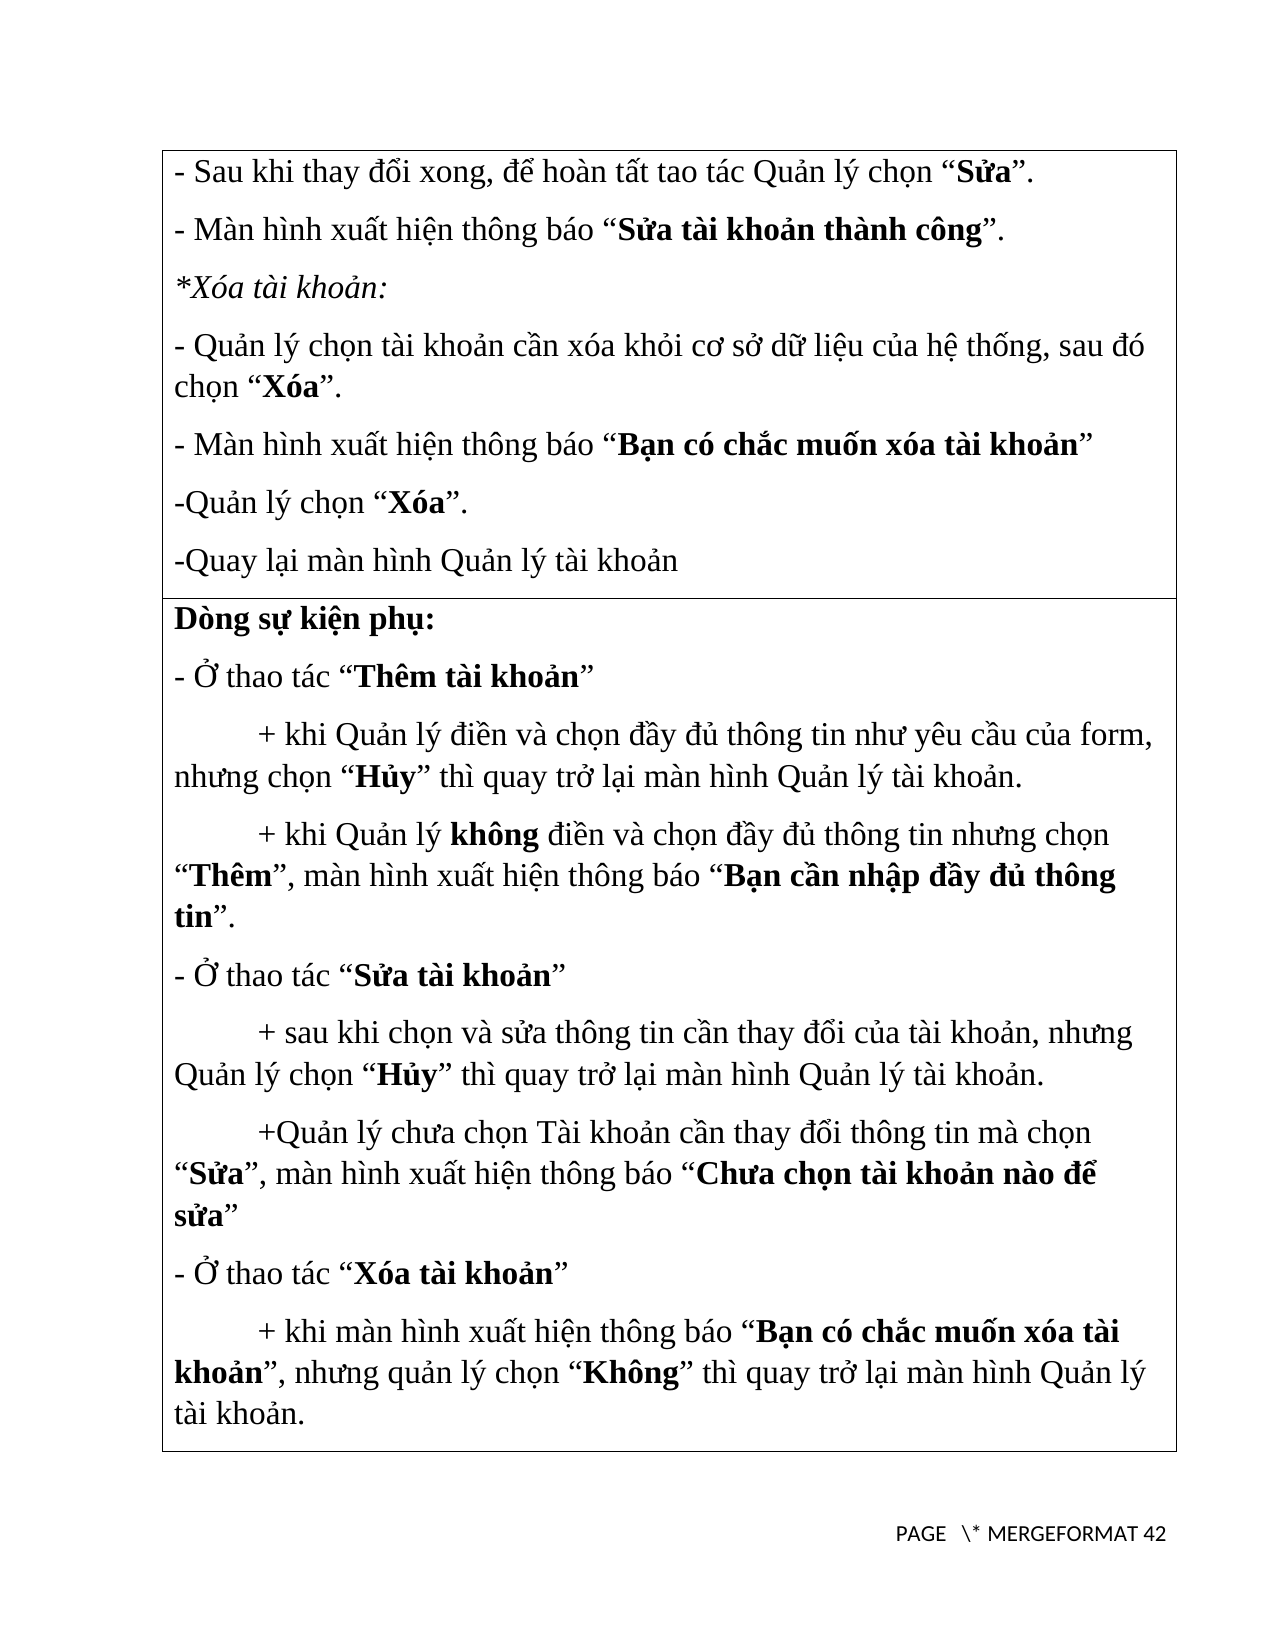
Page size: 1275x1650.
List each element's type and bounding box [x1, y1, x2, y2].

table_cell [163, 599, 1176, 1451]
table_cell [163, 151, 1176, 598]
